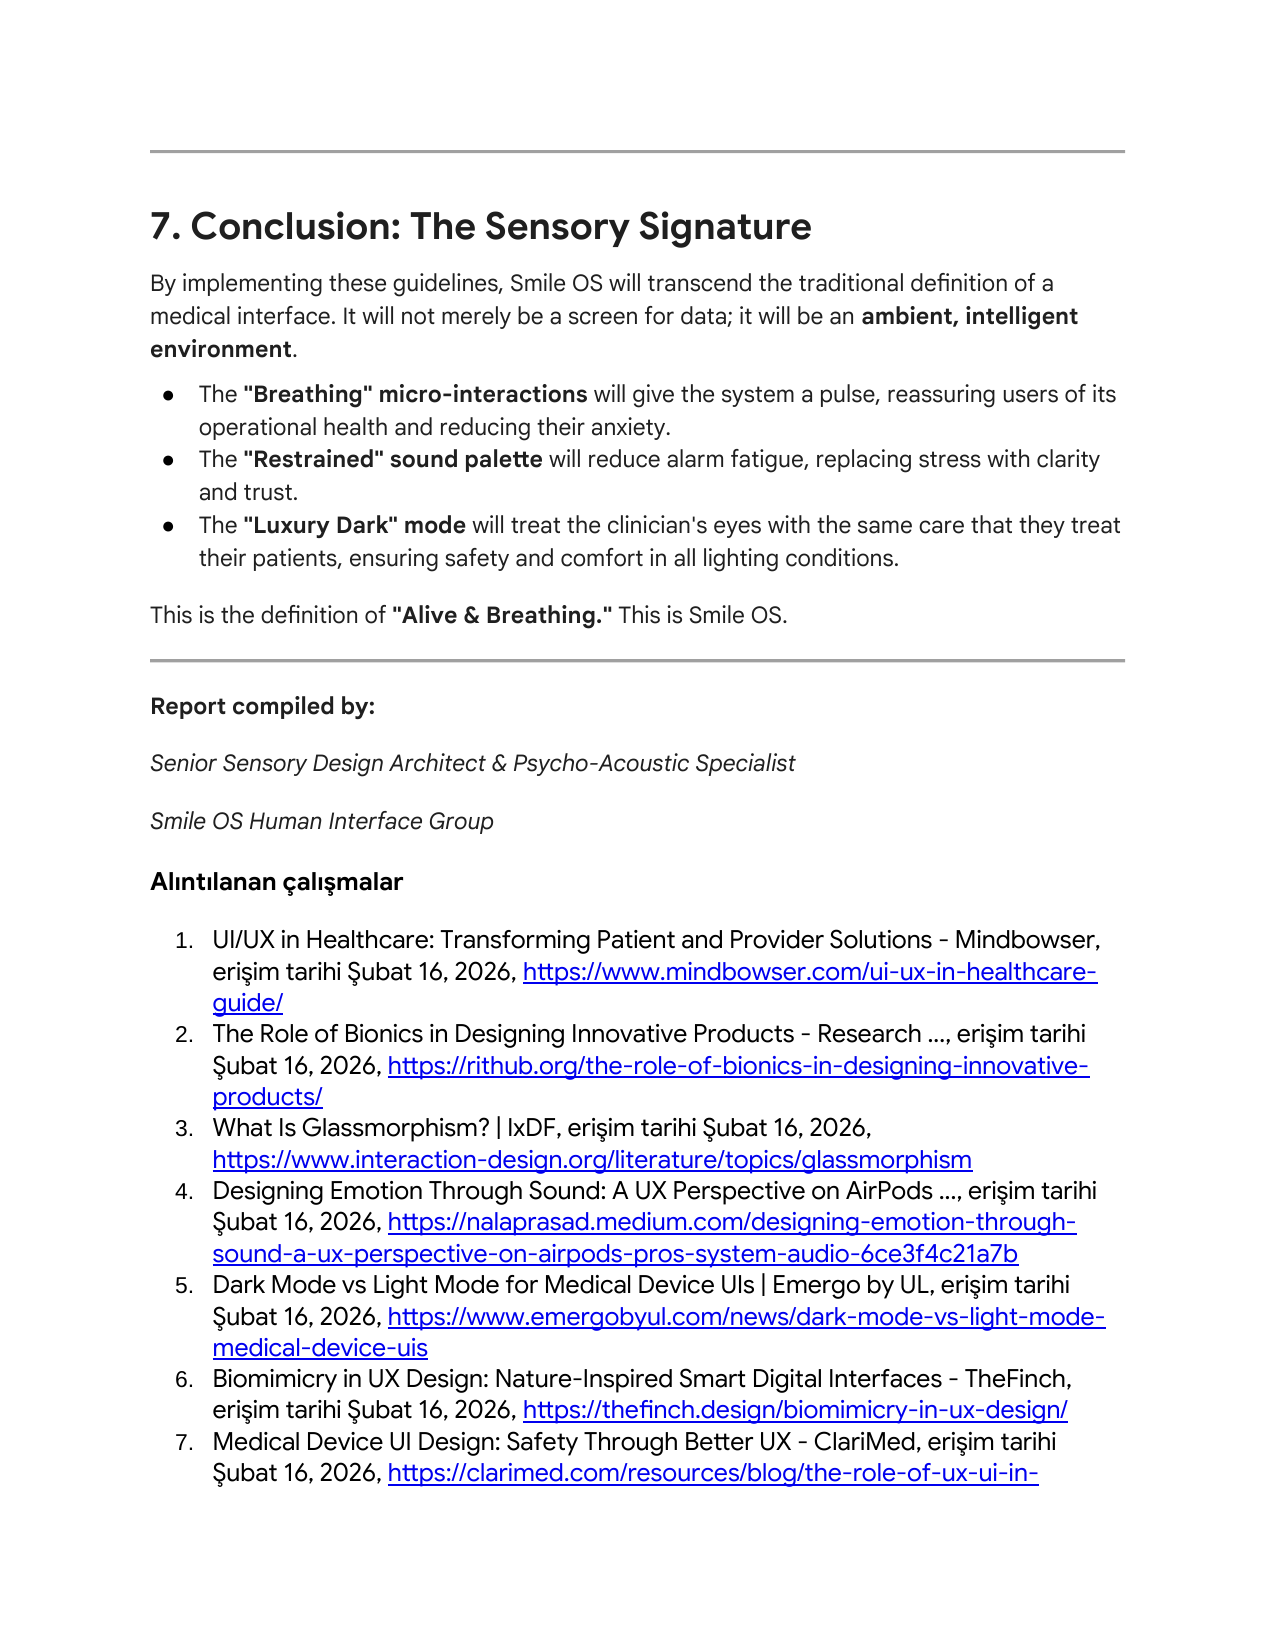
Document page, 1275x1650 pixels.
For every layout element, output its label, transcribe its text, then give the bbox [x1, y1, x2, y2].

subtitle Alıntılanan çalışmalar [150, 867, 1125, 898]
list UI/UX in Healthcare: Transforming Patient and Provider Solutions - Mindbowser, erişim tarihi Şubat 16, 2026, https://www.mindbowser.com/ui-ux-in-healthcare-guide/ [175, 924, 1125, 1018]
text Senior Sensory Design Architect & Psycho-Acoustic Specialist [150, 749, 1125, 778]
list The "Breathing" micro-interactions will give the system a pulse, reassuring users of its operational health and reducing their anxiety. [161, 380, 1125, 442]
text By implementing these guidelines, Smile OS will transcend the traditional definition of a medical interface. It will not merely be a screen for data; it will be an ambient, intelligent environment. [150, 269, 1125, 364]
subtitle 7. Conclusion: The Sensory Signature [150, 154, 1125, 251]
text Smile OS Human Interface Group [150, 807, 1125, 836]
list What Is Glassmorphism? | IxDF, erişim tarihi Şubat 16, 2026, https://www.interaction-design.org/literature/topics/glassmorphism [175, 1113, 1125, 1175]
text Report compiled by: [150, 663, 1125, 721]
list The "Restrained" sound palette will reduce alarm fatigue, replacing stress with clarity and trust. [161, 446, 1125, 507]
list Biomimicry in UX Design: Nature-Inspired Smart Digital Interfaces - TheFinch, erişim tarihi Şubat 16, 2026, https://thefinch.design/biomimicry-in-ux-design/ [175, 1363, 1125, 1426]
list Designing Emotion Through Sound: A UX Perspective on AirPods ..., erişim tarihi Şubat 16, 2026, https://nalaprasad.medium.com/designing-emotion-through-sound-a-ux-perspective-on-airpods-pros-system-audio-6ce3f4c21a7b [175, 1175, 1125, 1269]
list The Role of Bionics in Designing Innovative Products - Research ..., erişim tarihi Şubat 16, 2026, https://rithub.org/the-role-of-bionics-in-designing-innovative-products/ [175, 1018, 1125, 1113]
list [175, 1426, 1125, 1489]
list Dark Mode vs Light Mode for Medical Device UIs | Emergo by UL, erişim tarihi Şubat 16, 2026, https://www.emergobyul.com/news/dark-mode-vs-light-mode-medical-device-uis [175, 1269, 1125, 1363]
text This is the definition of "Alive & Breathing." This is Smile OS. [150, 601, 1125, 630]
list The "Luxury Dark" mode will treat the clinician's eyes with the same care that they treat their patients, ensuring safety and comfort in all lighting conditions. [161, 511, 1125, 572]
